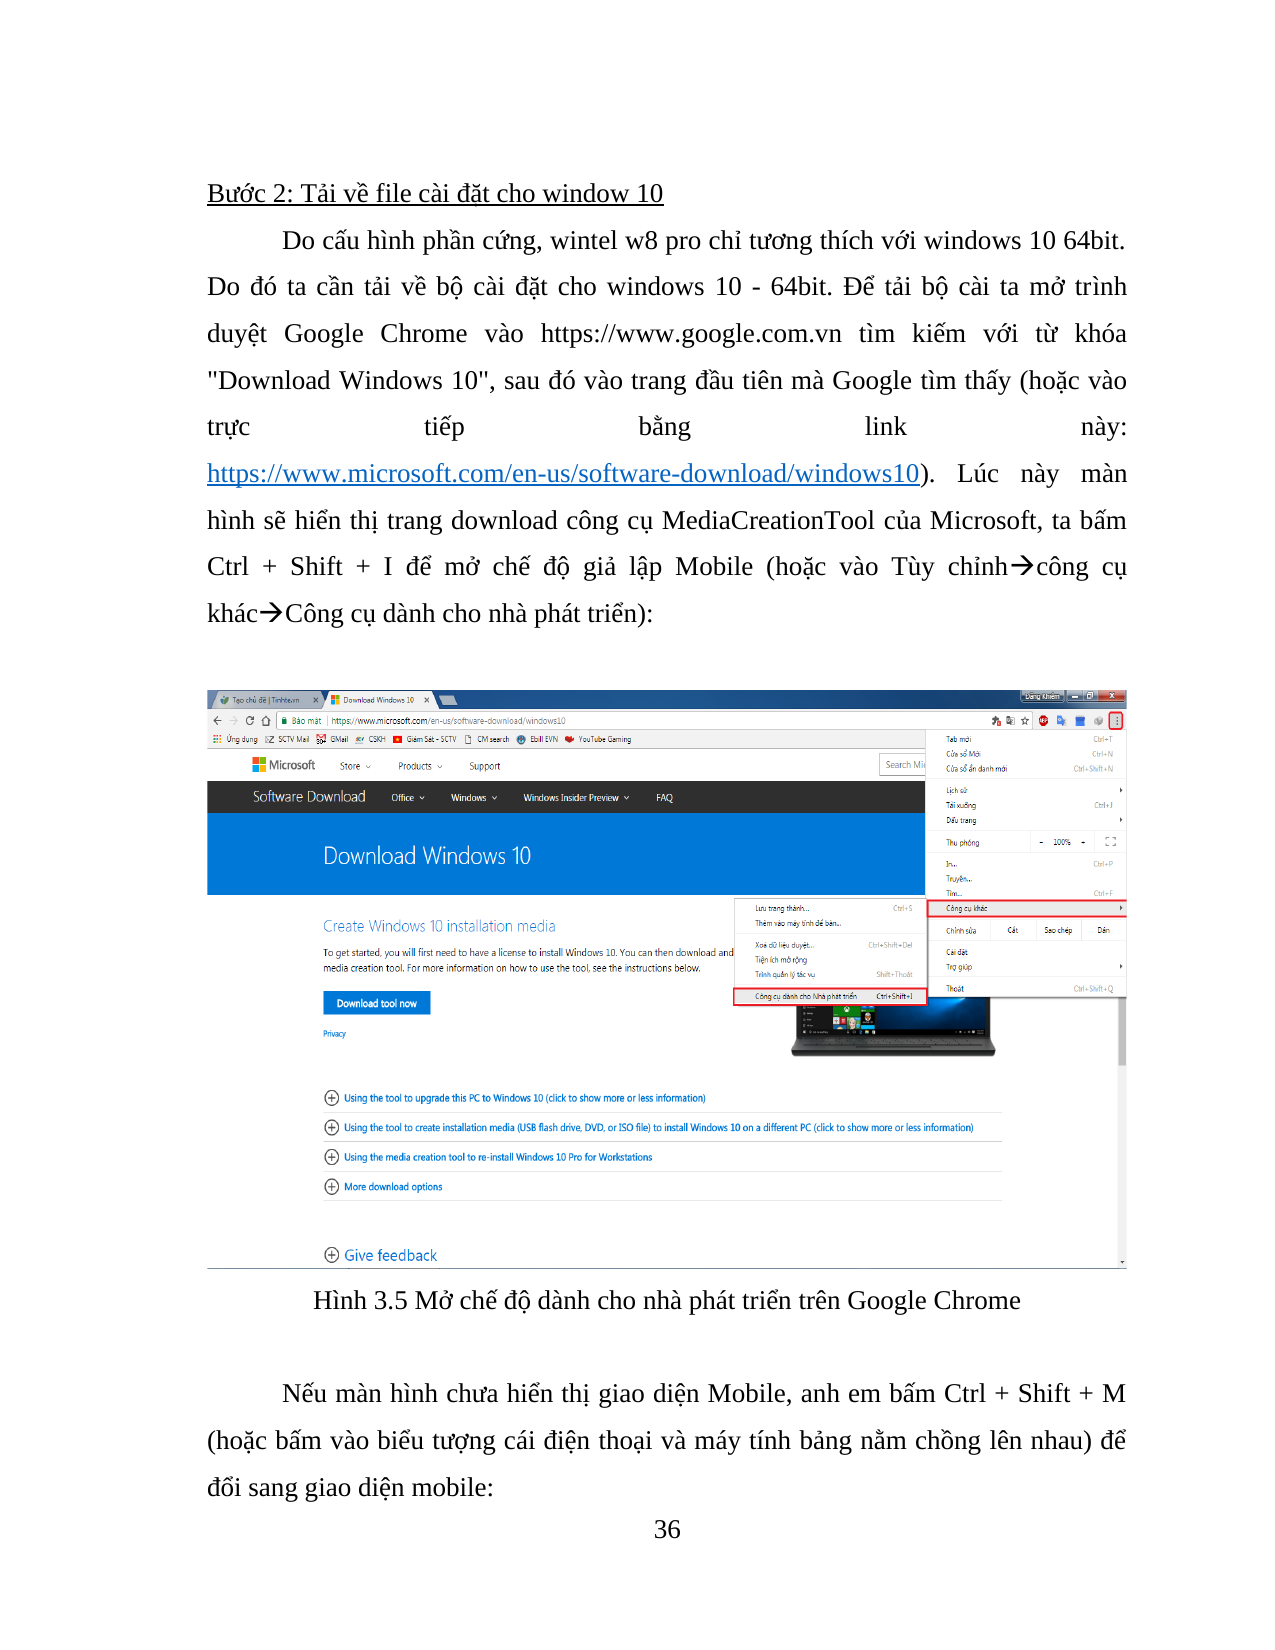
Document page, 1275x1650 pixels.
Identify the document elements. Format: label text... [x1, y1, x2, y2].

text Do cấu hình phần cứng, wintel w8 pro chỉ tương thích với windows 10 64bit. Do đó ta cần tải về bộ cài đặt cho windows 10 - 64bit. Để tải bộ cài ta mở trình duyệt Google Chrome vào https://www.google.com.vn tìm kiếm với từ khóa "Download Windows 10", sau đó vào trang đầu tiên mà Google tìm thấy (hoặc vào trực tiếp bằng link này: https://www.microsoft.com/en-us/software-download/windows10). Lúc này màn hình sẽ hiển thị trang download công cụ MediaCreationTool của Microsoft, ta bấm Ctrl + Shift + I để mở chế độ giả lập Mobile (hoặc vào Tùy chỉnhcông cụ khácCông cụ dành cho nhà phát triển): [207, 224, 1127, 628]
text Bước 2: Tải về file cài đặt cho window 10 [207, 177, 1127, 208]
text Hình 3.5 Mở chế độ dành cho nhà phát triển trên Google Chrome [207, 1284, 1127, 1315]
text Nếu màn hình chưa hiển thị giao diện Mobile, anh em bấm Ctrl + Shift + M (hoặc bấm vào biểu tượng cái điện thoại và máy tính bảng nằm chồng lên nhau) để đổi sang giao diện mobile: [207, 1377, 1127, 1502]
picture [207, 690, 1127, 1269]
